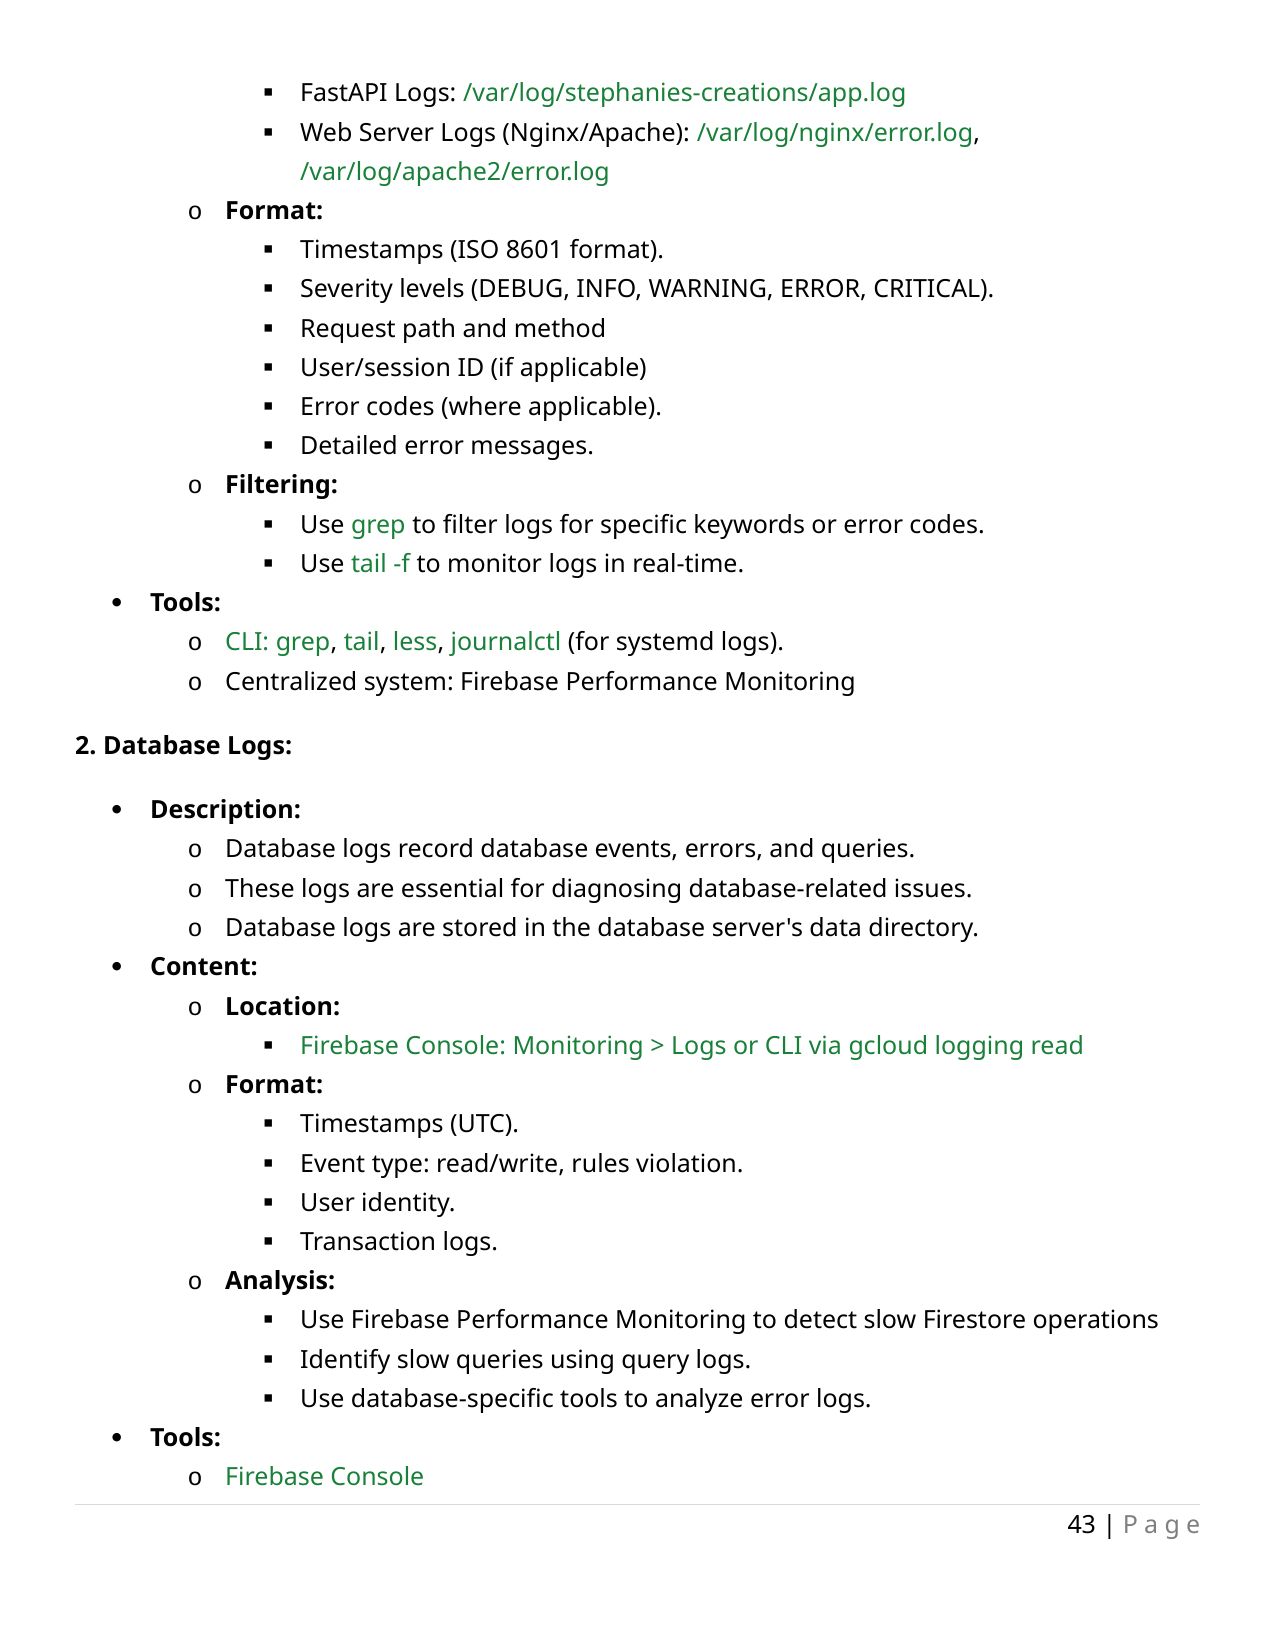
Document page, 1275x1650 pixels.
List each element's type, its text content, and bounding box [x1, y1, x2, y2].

list CLI: grep, tail, less, journalctl (for systemd logs). [187, 624, 1200, 658]
list Centralized system: Firebase Performance Monitoring [187, 663, 1200, 697]
list Detailed error messages. [262, 428, 1200, 462]
list Content: [112, 949, 1200, 983]
list Firebase Console [187, 1459, 1200, 1493]
list These logs are essential for diagnosing database-related issues. [187, 870, 1200, 904]
list Location: [187, 988, 1200, 1022]
list Transaction logs. [262, 1223, 1200, 1258]
list Database logs record database events, errors, and queries. [187, 831, 1200, 865]
list User identity. [262, 1184, 1200, 1218]
list Use Firebase Performance Monitoring to detect slow Firestore operations [262, 1302, 1200, 1336]
list Severity levels (DEBUG, INFO, WARNING, ERROR, CRITICAL). [262, 271, 1200, 305]
list Analysis: [187, 1263, 1200, 1297]
list Format: [187, 1067, 1200, 1101]
list Use database-specific tools to analyze error logs. [262, 1380, 1200, 1414]
list Use grep to filter logs for specific keywords or error codes. [262, 506, 1200, 540]
list Tools: [112, 584, 1200, 619]
list Description: [112, 792, 1200, 826]
list Identify slow queries using query logs. [262, 1341, 1200, 1375]
list Firebase Console: Monitoring > Logs or CLI via gcloud logging read [262, 1027, 1200, 1062]
list FastAPI Logs: /var/log/stephanies-creations/app.log [262, 75, 1200, 109]
list User/session ID (if applicable) [262, 349, 1200, 383]
text 2. Database Logs: [75, 727, 1200, 762]
list Filtering: [187, 467, 1200, 501]
list Database logs are stored in the database server's data directory. [187, 909, 1200, 944]
list Use tail -f to monitor logs in real-time. [262, 545, 1200, 579]
list Tools: [112, 1419, 1200, 1454]
list Event type: read/write, rules violation. [262, 1145, 1200, 1179]
list Timestamps (ISO 8601 format). [262, 232, 1200, 266]
list Request path and method [262, 310, 1200, 344]
list Web Server Logs (Nginx/Apache): /var/log/nginx/error.log, /var/log/apache2/error.log [262, 114, 1200, 187]
list Format: [187, 192, 1200, 227]
list Error codes (where applicable). [262, 388, 1200, 423]
list Timestamps (UTC). [262, 1106, 1200, 1140]
